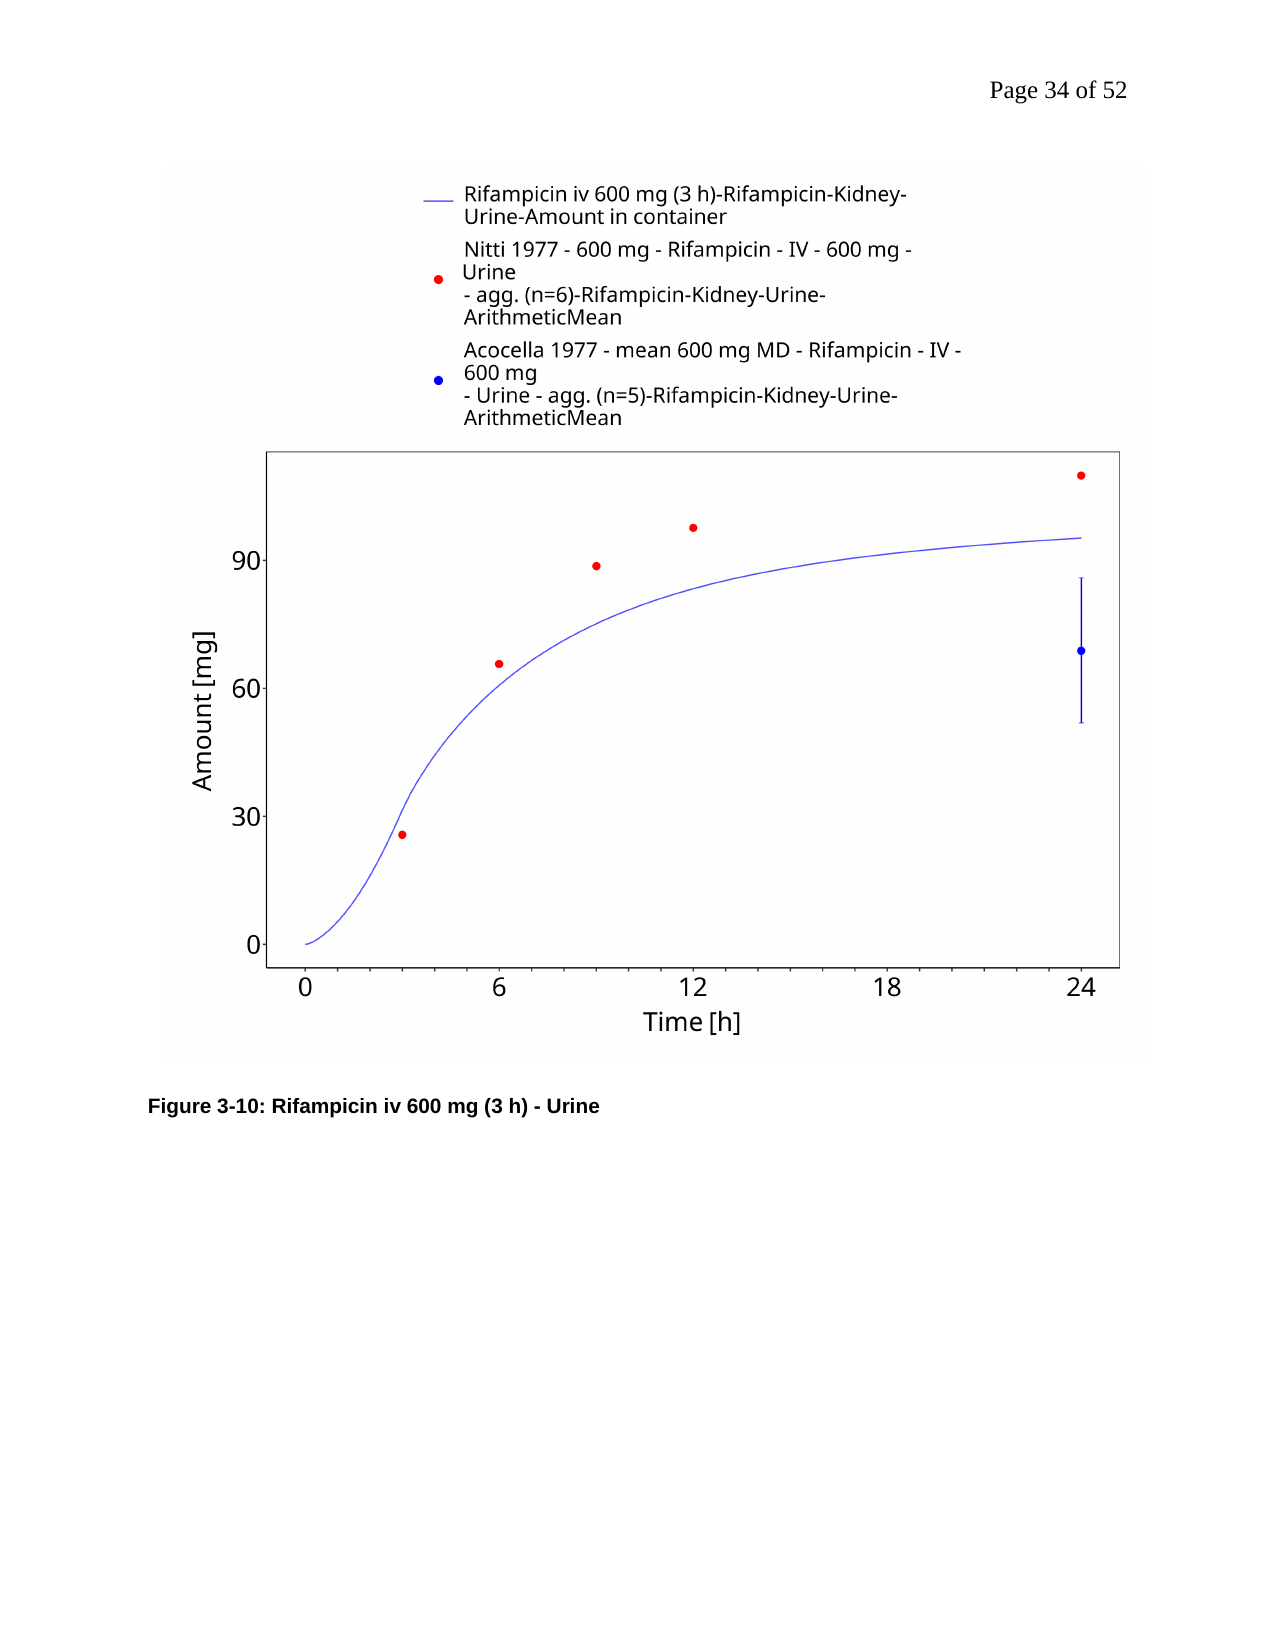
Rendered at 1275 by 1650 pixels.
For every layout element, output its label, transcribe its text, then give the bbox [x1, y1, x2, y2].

text Figure 3-10: Rifampicin iv 600 mg (3 h) - Urine [148, 1093, 1127, 1117]
picture [166, 166, 1146, 1063]
